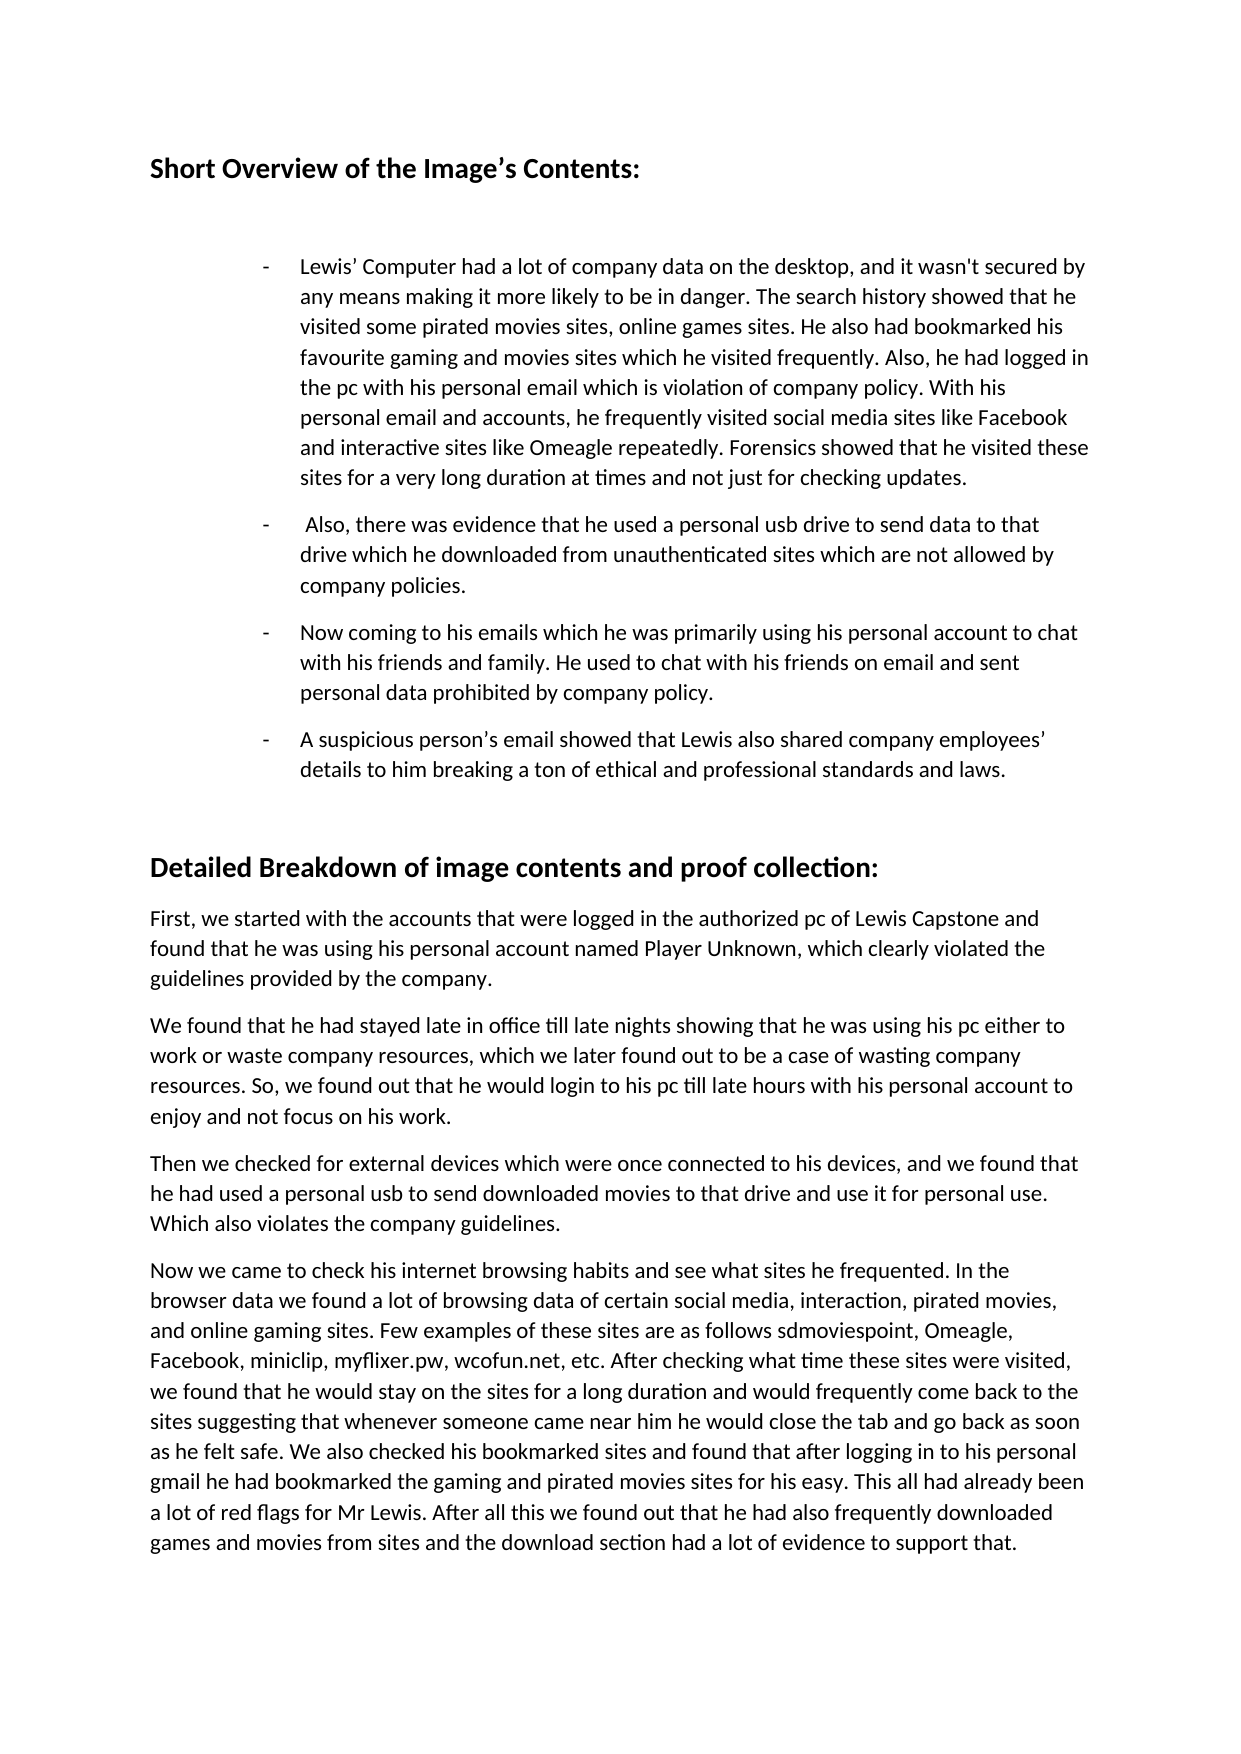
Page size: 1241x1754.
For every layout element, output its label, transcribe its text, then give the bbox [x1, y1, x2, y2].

text We found that he had stayed late in office till late nights showing that he was using his pc either to work or waste company resources, which we later found out to be a case of wasting company resources. So, we found out that he would login to his pc till late hours with his personal account to enjoy and not focus on his work. [150, 1011, 1090, 1130]
list Also, there was evidence that he used a personal usb drive to send data to that drive which he downloaded from unauthenticated sites which are not allowed by company policies. [262, 510, 1090, 599]
list Lewis’ Computer had a lot of company data on the desktop, and it wasn't secured by any means making it more likely to be in danger. The search history showed that he visited some pirated movies sites, online games sites. He also had bookmarked his favourite gaming and movies sites which he visited frequently. Also, he had logged in the pc with his personal email which is violation of company policy. With his personal email and accounts, he frequently visited social media sites like Facebook and interactive sites like Omeagle repeatedly. Forensics showed that he visited these sites for a very long duration at times and not just for checking updates. [262, 252, 1090, 491]
text Now we came to check his internet browsing habits and see what sites he frequented. In the browser data we found a lot of browsing data of certain social media, interaction, pirated movies, and online gaming sites. Few examples of these sites are as follows sdmoviespoint, Omeagle, Facebook, miniclip, myflixer.pw, wcofun.net, etc. After checking what time these sites were visited, we found that he would stay on the sites for a long duration and would frequently come back to the sites suggesting that whenever someone came near him he would close the tab and go back as soon as he felt safe. We also checked his bookmarked sites and found that after logging in to his personal gmail he had bookmarked the gaming and pirated movies sites for his easy. This all had already been a lot of red flags for Mr Lewis. After all this we found out that he had also frequently downloaded games and movies from sites and the download section had a lot of evidence to support that. [150, 1256, 1090, 1556]
text Then we checked for external devices which were once connected to his devices, and we found that he had used a personal usb to send downloaded movies to that drive and use it for personal use. Which also violates the company guidelines. [150, 1149, 1090, 1237]
text Short Overview of the Image’s Contents: [150, 150, 1090, 186]
list Now coming to his emails which he was primarily using his personal account to chat with his friends and family. He used to chat with his friends on email and sent personal data prohibited by company policy. [262, 618, 1090, 706]
text Detailed Breakdown of image contents and proof collection: [150, 849, 1090, 884]
list A suspicious person’s email showed that Lewis also shared company employees’ details to him breaking a ton of ethical and professional standards and laws. [262, 725, 1090, 783]
text First, we started with the accounts that were logged in the authorized pc of Lewis Capstone and found that he was using his personal account named Player Unknown, which clearly violated the guidelines provided by the company. [150, 904, 1090, 992]
